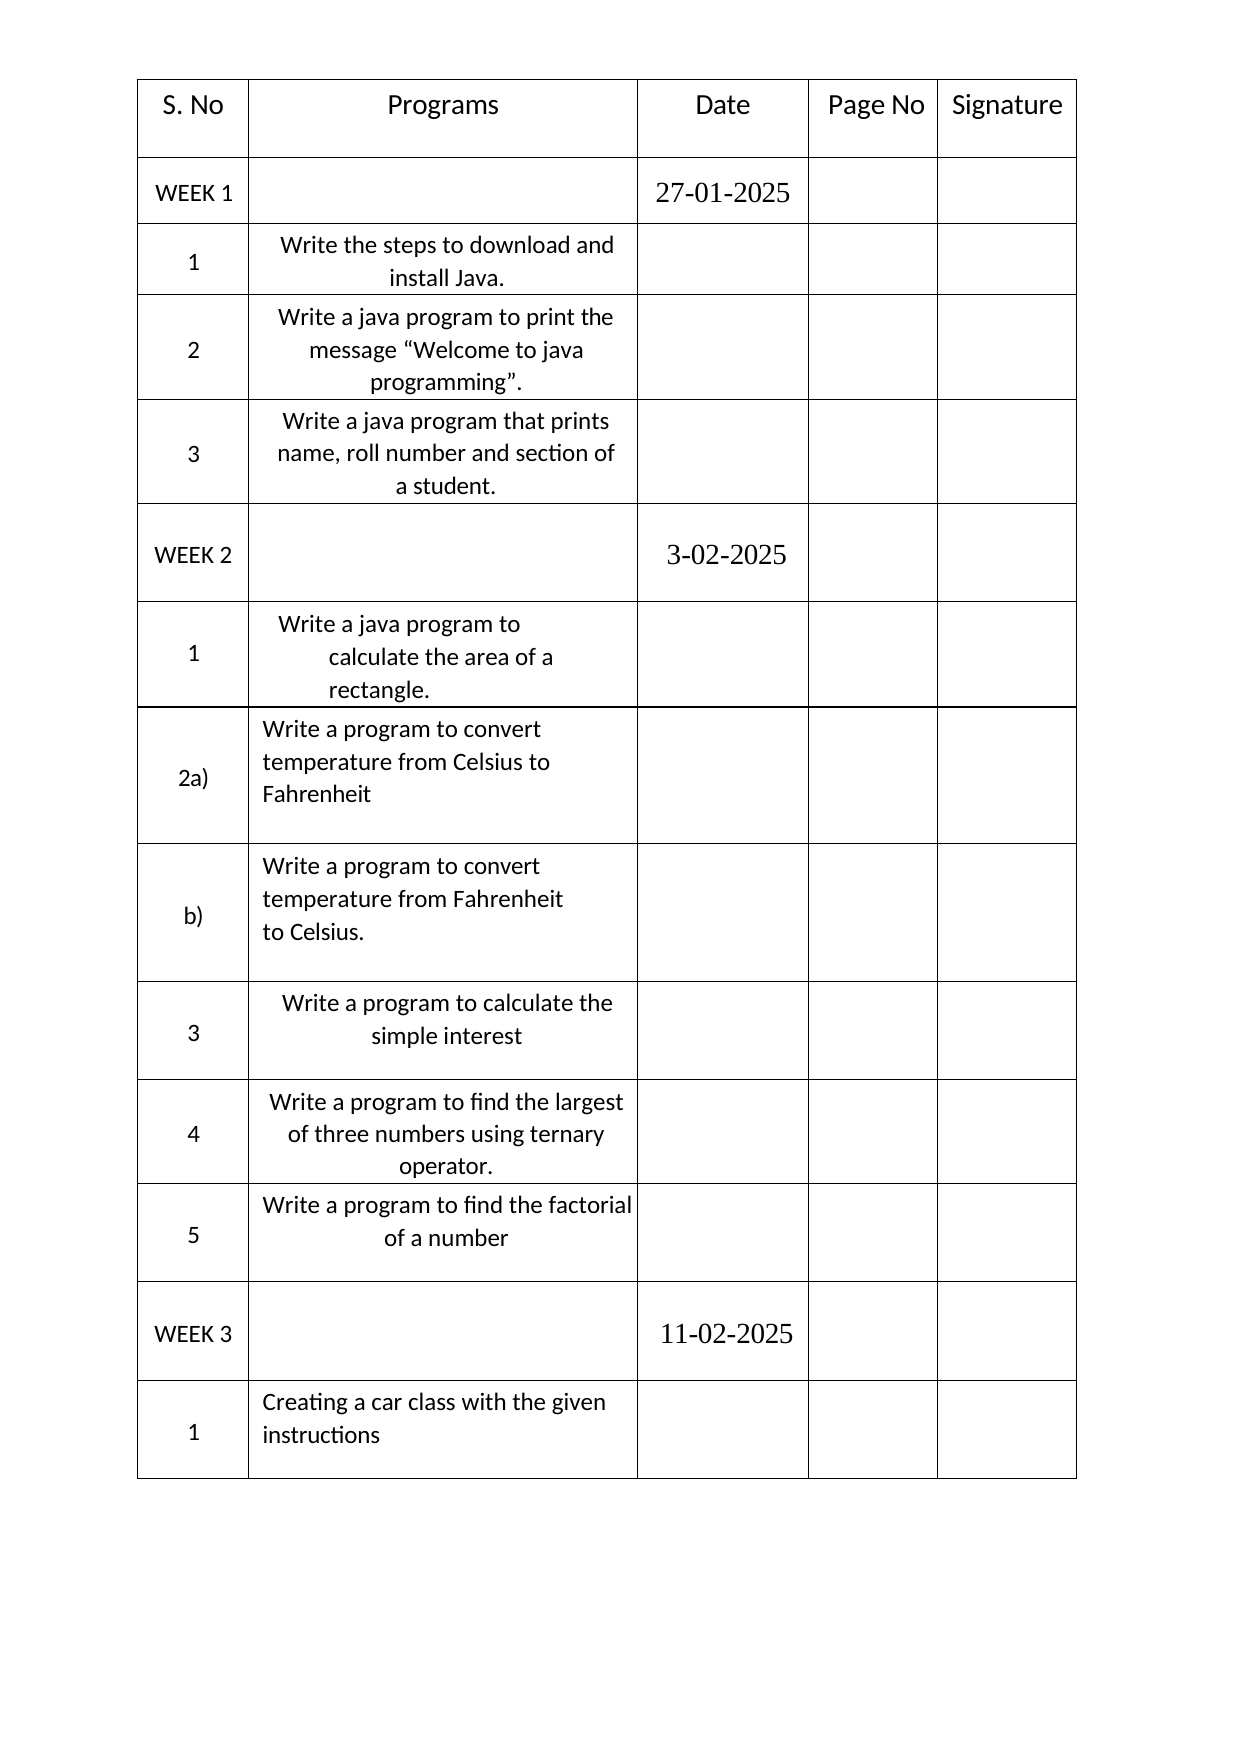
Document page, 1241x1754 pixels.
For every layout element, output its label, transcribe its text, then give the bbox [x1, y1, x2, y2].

table_cell [938, 1184, 1076, 1281]
table_cell [938, 602, 1076, 706]
table_header Date [638, 80, 808, 157]
table_header Programs [249, 80, 637, 157]
table_cell [809, 1282, 937, 1380]
table_cell [638, 602, 808, 706]
table_cell [638, 224, 808, 294]
table_cell [809, 295, 937, 398]
table_cell 4 [138, 1080, 248, 1183]
table_cell 1 [138, 1381, 248, 1478]
table_cell Write a program to convert temperature from Celsius to Fahrenheit [249, 708, 637, 843]
table_cell [809, 224, 937, 294]
table_cell [249, 1282, 637, 1380]
table_cell [809, 982, 937, 1079]
table_cell WEEK 1 [138, 158, 248, 223]
table_cell [249, 158, 637, 223]
table_cell [809, 1080, 937, 1183]
table_cell [938, 158, 1076, 223]
table_cell [638, 708, 808, 843]
table_cell [938, 400, 1076, 503]
table_cell [809, 1184, 937, 1281]
table_cell [809, 504, 937, 601]
table_cell [938, 844, 1076, 981]
table_cell 2 [138, 295, 248, 398]
table_cell Write a program to calculate the simple interest [249, 982, 637, 1079]
table_cell [638, 1381, 808, 1478]
table_cell 11-02-2025 [638, 1282, 808, 1380]
table_cell 27-01-2025 [638, 158, 808, 223]
table_cell Write a program to find the largest of three numbers using ternary operator. [249, 1080, 637, 1183]
table_cell Creating a car class with the given instructions [249, 1381, 637, 1478]
table_cell [938, 224, 1076, 294]
table_cell [938, 708, 1076, 843]
table_cell 1 [138, 602, 248, 706]
table_cell [638, 1184, 808, 1281]
table_cell [938, 982, 1076, 1079]
table_cell Write a program to find the factorial of a number [249, 1184, 637, 1281]
table_header S. No [138, 80, 248, 157]
table_header Page No [809, 80, 937, 157]
table_cell [809, 158, 937, 223]
table_cell [938, 1282, 1076, 1380]
table_cell Write a java program to print the message “Welcome to java programming”. [249, 295, 637, 398]
table_cell [809, 708, 937, 843]
table_cell [809, 602, 937, 706]
table_cell [249, 504, 637, 601]
table_cell [809, 1381, 937, 1478]
table_cell 3 [138, 982, 248, 1079]
table_cell [638, 1080, 808, 1183]
table_cell [809, 844, 937, 981]
table_cell 1 [138, 224, 248, 294]
table_cell 2a) [138, 708, 248, 843]
table_cell [809, 400, 937, 503]
table_cell [938, 295, 1076, 398]
table_cell [938, 1381, 1076, 1478]
table_cell WEEK 2 [138, 504, 248, 601]
table_cell [638, 844, 808, 981]
table_cell [938, 1080, 1076, 1183]
table_cell [638, 982, 808, 1079]
table_cell Write a java program to calculate the area of a rectangle. [249, 602, 637, 706]
table_cell b) [138, 844, 248, 981]
table_cell WEEK 3 [138, 1282, 248, 1380]
table_header Signature [938, 80, 1076, 157]
table_cell 3 [138, 400, 248, 503]
table_cell 3-02-2025 [638, 504, 808, 601]
table_cell [938, 504, 1076, 601]
table_cell Write a program to convert temperature from Fahrenheit to Celsius. [249, 844, 637, 981]
table_cell [638, 295, 808, 398]
table_cell Write a java program that prints name, roll number and section of a student. [249, 400, 637, 503]
table_cell 5 [138, 1184, 248, 1281]
table_cell Write the steps to download and install Java. [249, 224, 637, 294]
table_cell [638, 400, 808, 503]
